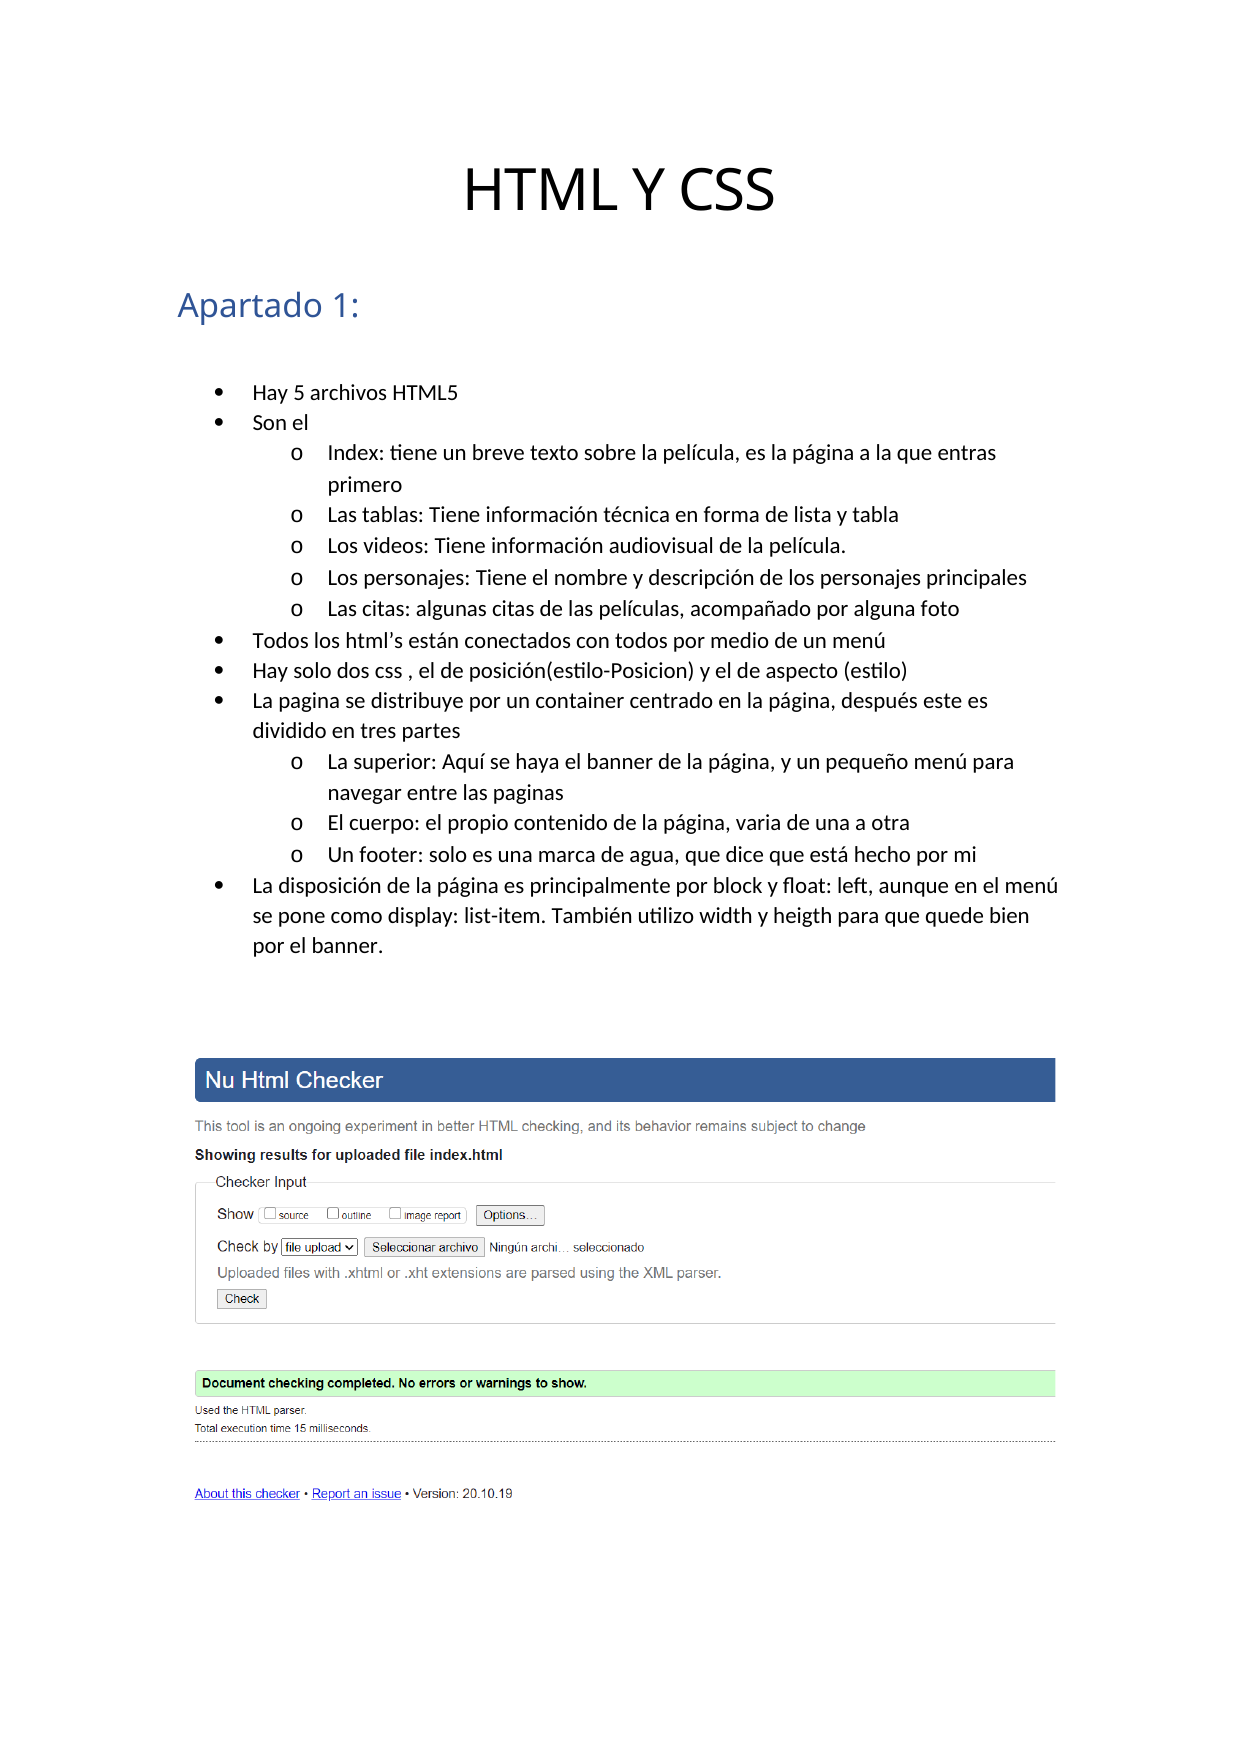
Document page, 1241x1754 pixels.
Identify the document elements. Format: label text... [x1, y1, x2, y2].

list La disposición de la página es principalmente por block y float: left, aunque en el menú se pone como display: list-item. También utilizo width y heigth para que quede bien por el banner. [215, 871, 1063, 960]
subtitle Apartado 1: [177, 282, 1063, 328]
title HTML Y CSS [177, 148, 1063, 227]
list Son el [215, 408, 1063, 436]
list La pagina se distribuye por un container centrado en la página, después este es dividido en tres partes [215, 686, 1063, 744]
list Las citas: algunas citas de las películas, acompañado por alguna foto [290, 594, 1063, 624]
list Todos los html’s están conectados con todos por medio de un menú [215, 626, 1063, 654]
list Hay 5 archivos HTML5 [215, 378, 1063, 406]
picture [169, 1049, 1056, 1538]
list Los videos: Tiene información audiovisual de la película. [290, 532, 1063, 561]
list La superior: Aquí se haya el banner de la página, y un pequeño menú para navegar entre las paginas [290, 747, 1063, 806]
list El cuerpo: el propio contenido de la página, varia de una a otra [290, 808, 1063, 837]
list Las tablas: Tiene información técnica en forma de lista y tabla [290, 500, 1063, 529]
list Hay solo dos css , el de posición(estilo-Posicion) y el de aspecto (estilo) [215, 656, 1063, 684]
list Un footer: solo es una marca de agua, que dice que está hecho por mi [290, 840, 1063, 869]
list Index: tiene un breve texto sobre la película, es la página a la que entras primero [290, 438, 1063, 498]
list Los personajes: Tiene el nombre y descripción de los personajes principales [290, 563, 1063, 592]
